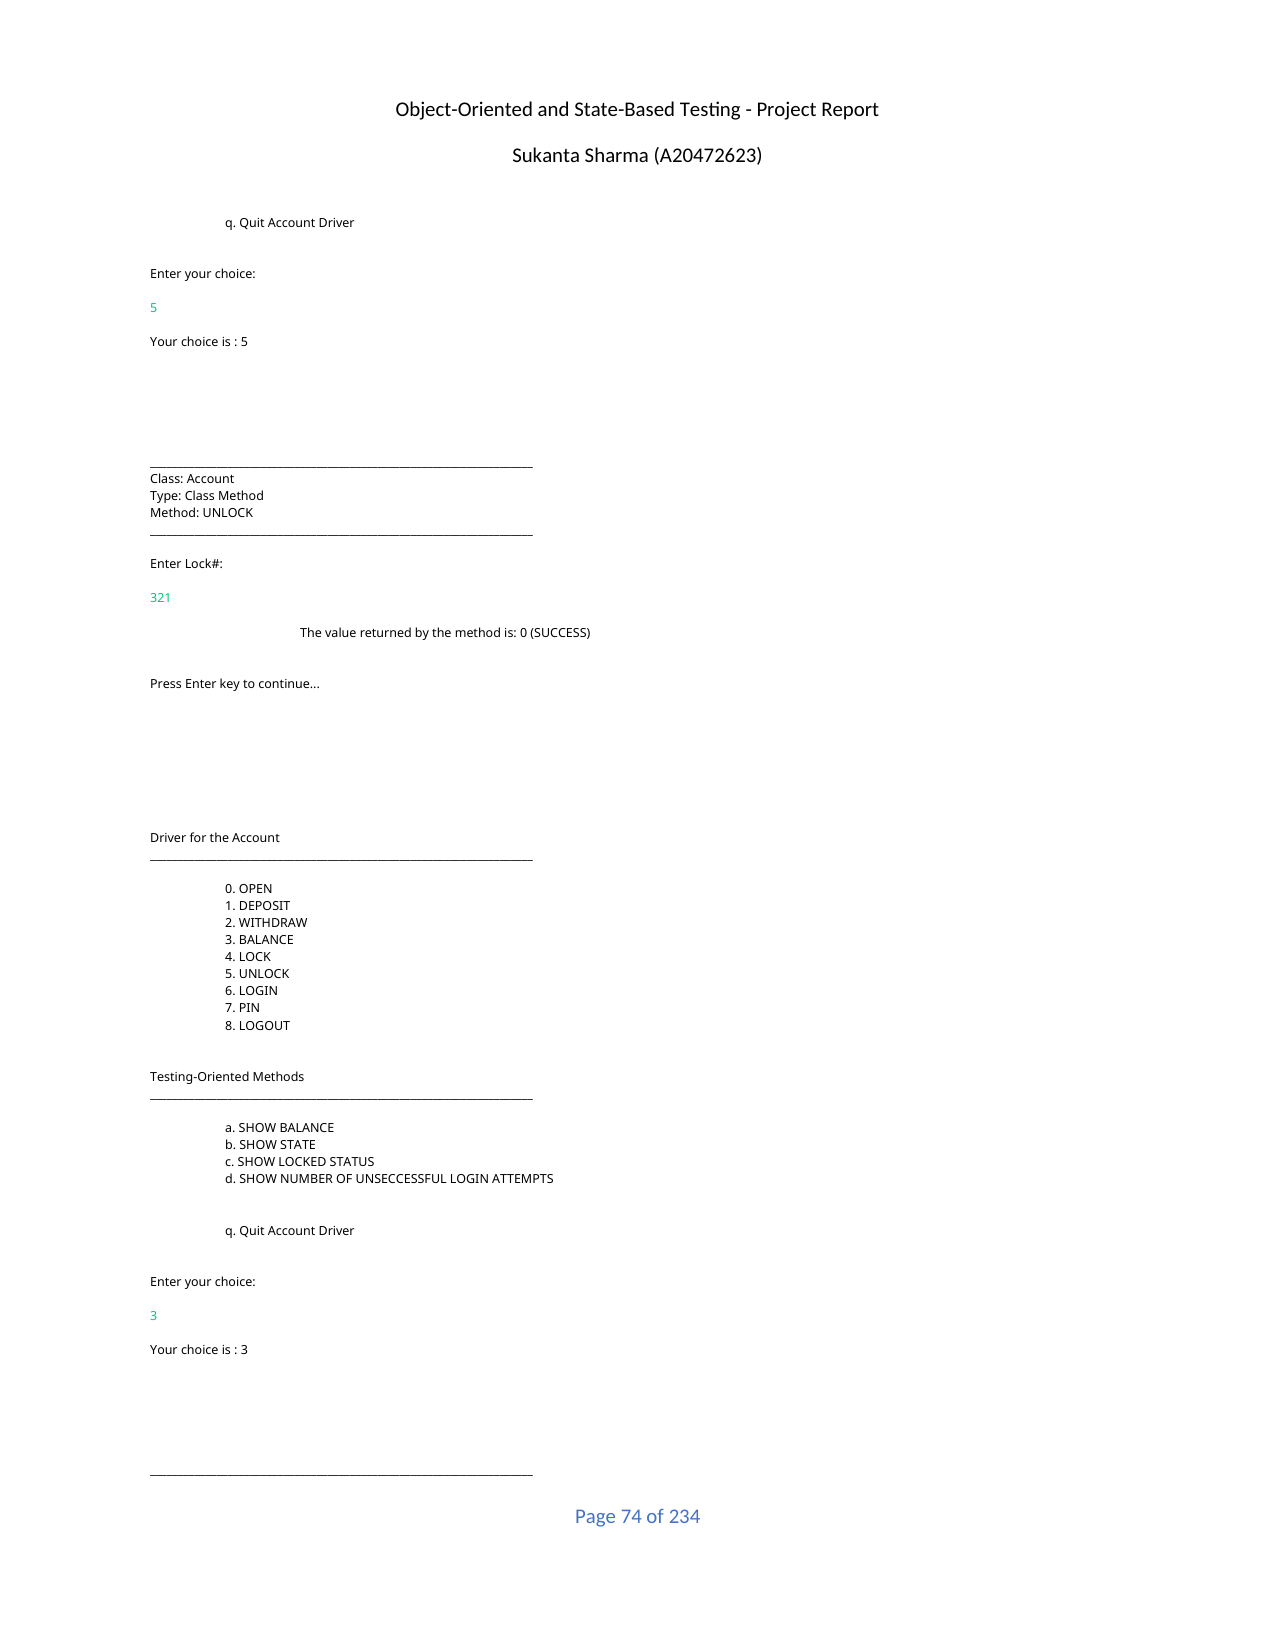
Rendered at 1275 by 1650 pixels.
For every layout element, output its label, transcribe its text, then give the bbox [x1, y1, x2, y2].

text Method: UNLOCK [150, 504, 1125, 521]
text _____________________________________________________________________ [150, 1085, 1125, 1102]
text Enter your choice: [150, 265, 1125, 282]
text c. SHOW LOCKED STATUS [150, 1153, 1125, 1170]
text q. Quit Account Driver [150, 1222, 1125, 1239]
text 6. LOGIN [150, 982, 1125, 999]
text Class: Account [150, 470, 1125, 487]
text Enter Lock#: [150, 555, 1125, 572]
text 5. UNLOCK [150, 965, 1125, 982]
text d. SHOW NUMBER OF UNSECCESSFUL LOGIN ATTEMPTS [150, 1170, 1125, 1187]
text b. SHOW STATE [150, 1136, 1125, 1153]
text 7. PIN [150, 999, 1125, 1017]
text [150, 453, 1125, 470]
text _____________________________________________________________________ [150, 521, 1125, 538]
text Press Enter key to continue... [150, 675, 1125, 692]
text Your choice is : 5 [150, 333, 1125, 350]
text 5 [150, 299, 1125, 316]
text 3. BALANCE [150, 931, 1125, 948]
text 321 [150, 589, 1125, 607]
text 3 [150, 1307, 1125, 1324]
text 0. OPEN [150, 880, 1125, 897]
text Your choice is : 3 [150, 1341, 1125, 1358]
text 8. LOGOUT [150, 1017, 1125, 1034]
text q. Quit Account Driver [150, 214, 1125, 231]
text 1. DEPOSIT [150, 897, 1125, 914]
text 2. WITHDRAW [150, 914, 1125, 931]
text Testing-Oriented Methods [150, 1068, 1125, 1085]
text Type: Class Method [150, 487, 1125, 504]
text Enter your choice: [150, 1273, 1125, 1290]
text 4. LOCK [150, 948, 1125, 965]
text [150, 1461, 1125, 1478]
text _____________________________________________________________________ [150, 846, 1125, 863]
text Driver for the Account [150, 829, 1125, 846]
text a. SHOW BALANCE [150, 1119, 1125, 1136]
text The value returned by the method is: 0 (SUCCESS) [150, 624, 1125, 641]
